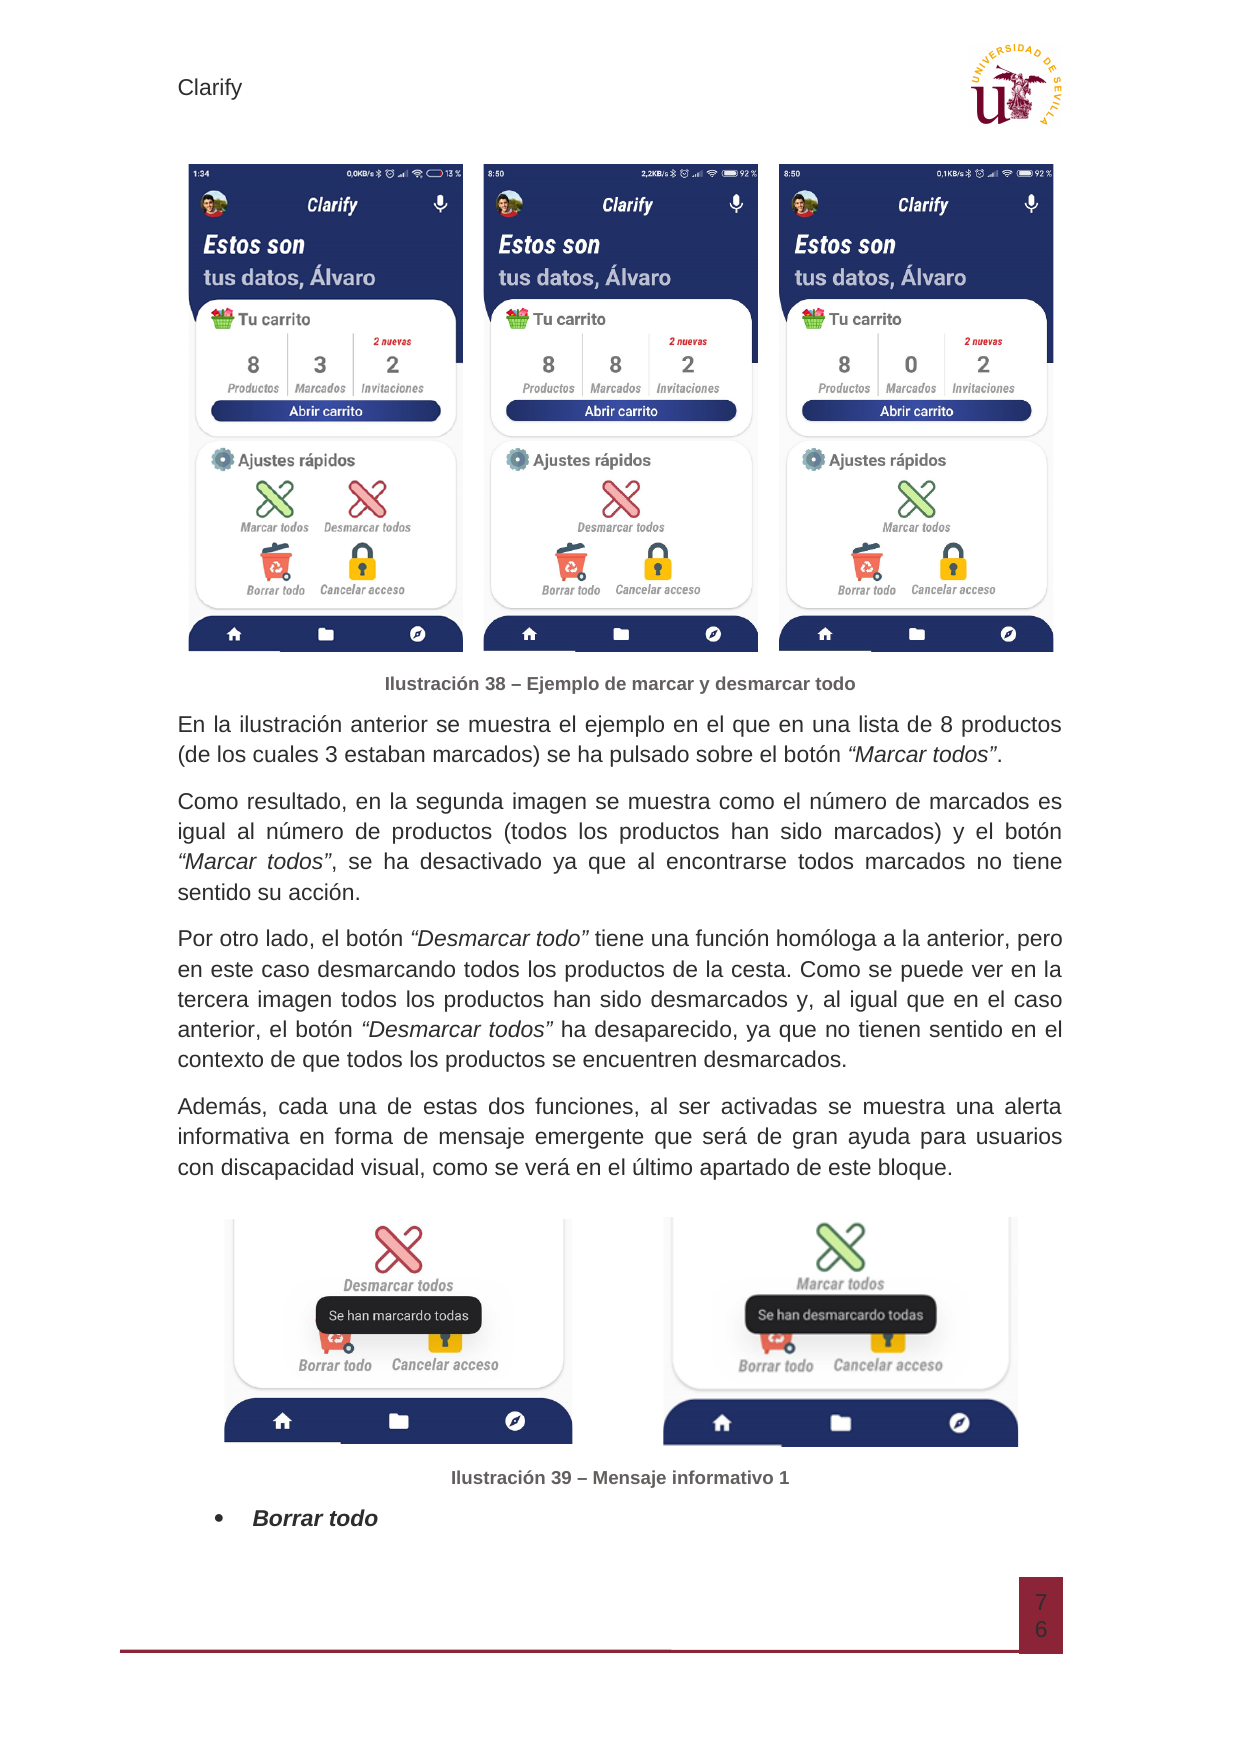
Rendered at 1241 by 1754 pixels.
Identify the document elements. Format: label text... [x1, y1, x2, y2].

text Ilustración 38 – Ejemplo de marcar y desmarcar todo [177, 672, 1063, 694]
text Además, cada una de estas dos funciones, al ser activadas se muestra una alerta informativa en forma de mensaje emergente que será de gran ayuda para usuarios con discapacidad visual, como se verá en el último apartado de este bloque. [177, 1093, 1063, 1180]
picture [224, 1219, 573, 1444]
picture [779, 164, 1054, 652]
list Borrar todo [215, 1505, 1063, 1531]
text En la ilustración anterior se muestra el ejemplo en el que en una lista de 8 productos (de los cuales 3 estaban marcados) se ha pulsado sobre el botón “Marcar todos”. [177, 711, 1063, 767]
picture [663, 1217, 1019, 1447]
picture [969, 44, 1063, 127]
picture [483, 164, 758, 652]
table_header [473, 148, 768, 656]
text Ilustración 39 – Mensaje informativo 1 [177, 1467, 1063, 1488]
table_header [620, 1200, 1062, 1450]
text Como resultado, en la segunda imagen se muestra como el número de marcados es igual al número de productos (todos los productos han sido marcados) y el botón “Marcar todos”, se ha desactivado ya que al encontrarse todos marcados no tiene sentido su acción. [177, 788, 1063, 905]
table_header [177, 148, 472, 656]
table_header [177, 1200, 619, 1450]
text Por otro lado, el botón “Desmarcar todo” tiene una función homóloga a la anterior, pero en este caso desmarcando todos los productos de la cesta. Como se puede ver en la tercera imagen todos los productos han sido desmarcados y, al igual que en el caso anterior, el botón “Desmarcar todos” ha desaparecido, ya que no tienen sentido en el contexto de que todos los productos se encuentren desmarcados. [177, 925, 1063, 1072]
picture [188, 164, 463, 652]
table_header [768, 148, 1063, 656]
